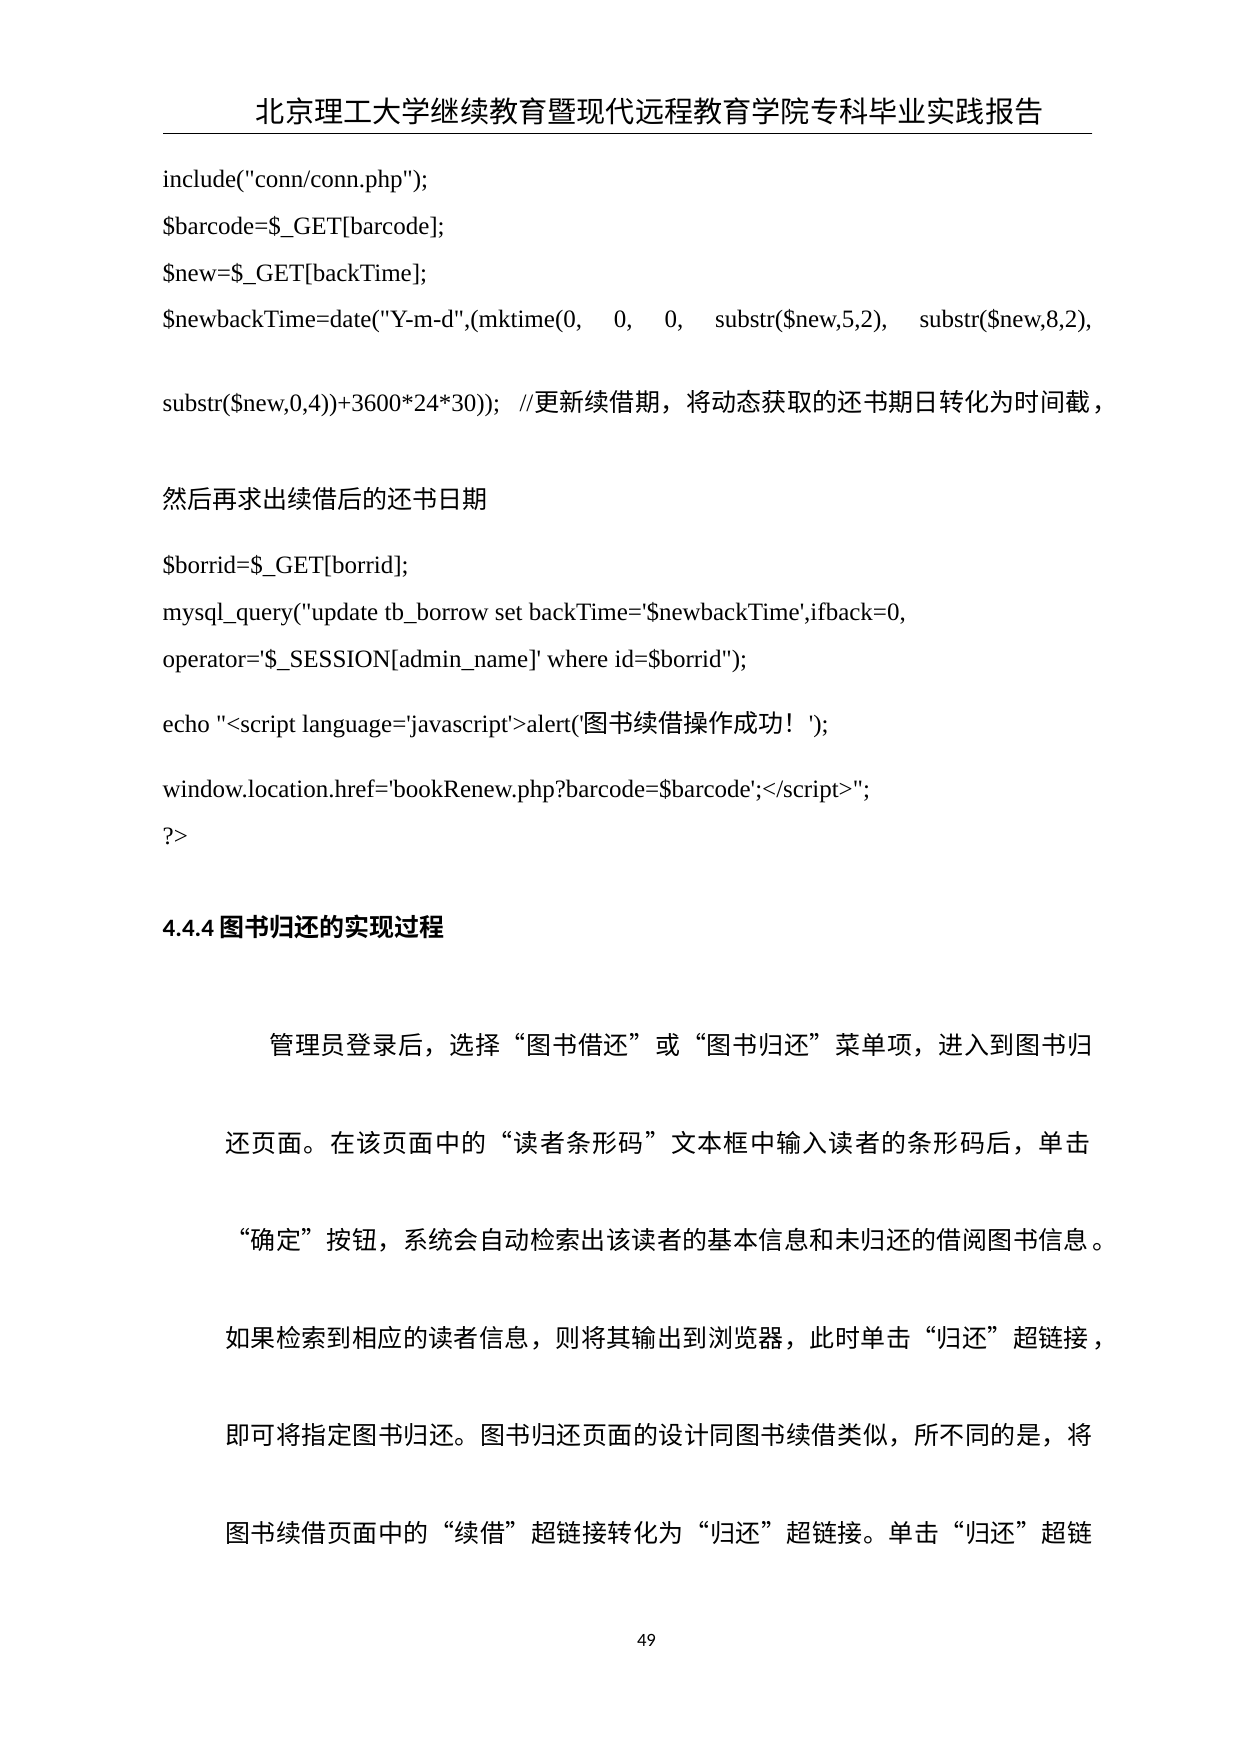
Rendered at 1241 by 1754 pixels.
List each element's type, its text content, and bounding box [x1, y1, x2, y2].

subtitle 4.4.4 图书归还的实现过程 [162, 893, 1092, 958]
text ?> [162, 819, 1092, 851]
text include("conn/conn.php"); [162, 162, 1092, 194]
text $new=$_GET[backTime]; [162, 256, 1092, 288]
text $barcode=$_GET[barcode]; [162, 209, 1092, 241]
text $newbackTime=date("Y-m-d",(mktime(0, 0, 0, substr($new,5,2), substr($new,8,2), substr($new,0,4))+3600*24*30)); //更新续借期，将动态获取的还书期日转化为时间截，然后再求出续借后的还书日期 [162, 303, 1092, 530]
text operator='$_SESSION[admin_name]' where id=$borrid"); [162, 642, 1092, 674]
text window.location.href='bookRenew.php?barcode=$barcode';</script>"; [162, 772, 1092, 804]
text echo "<script language='javascript'>alert('图书续借操作成功！'); [162, 689, 1092, 754]
text $borrid=$_GET[borrid]; [162, 548, 1092, 581]
text mysql_query("update tb_borrow set backTime='$newbackTime',ifback=0, [162, 595, 1092, 628]
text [225, 1011, 1092, 1564]
